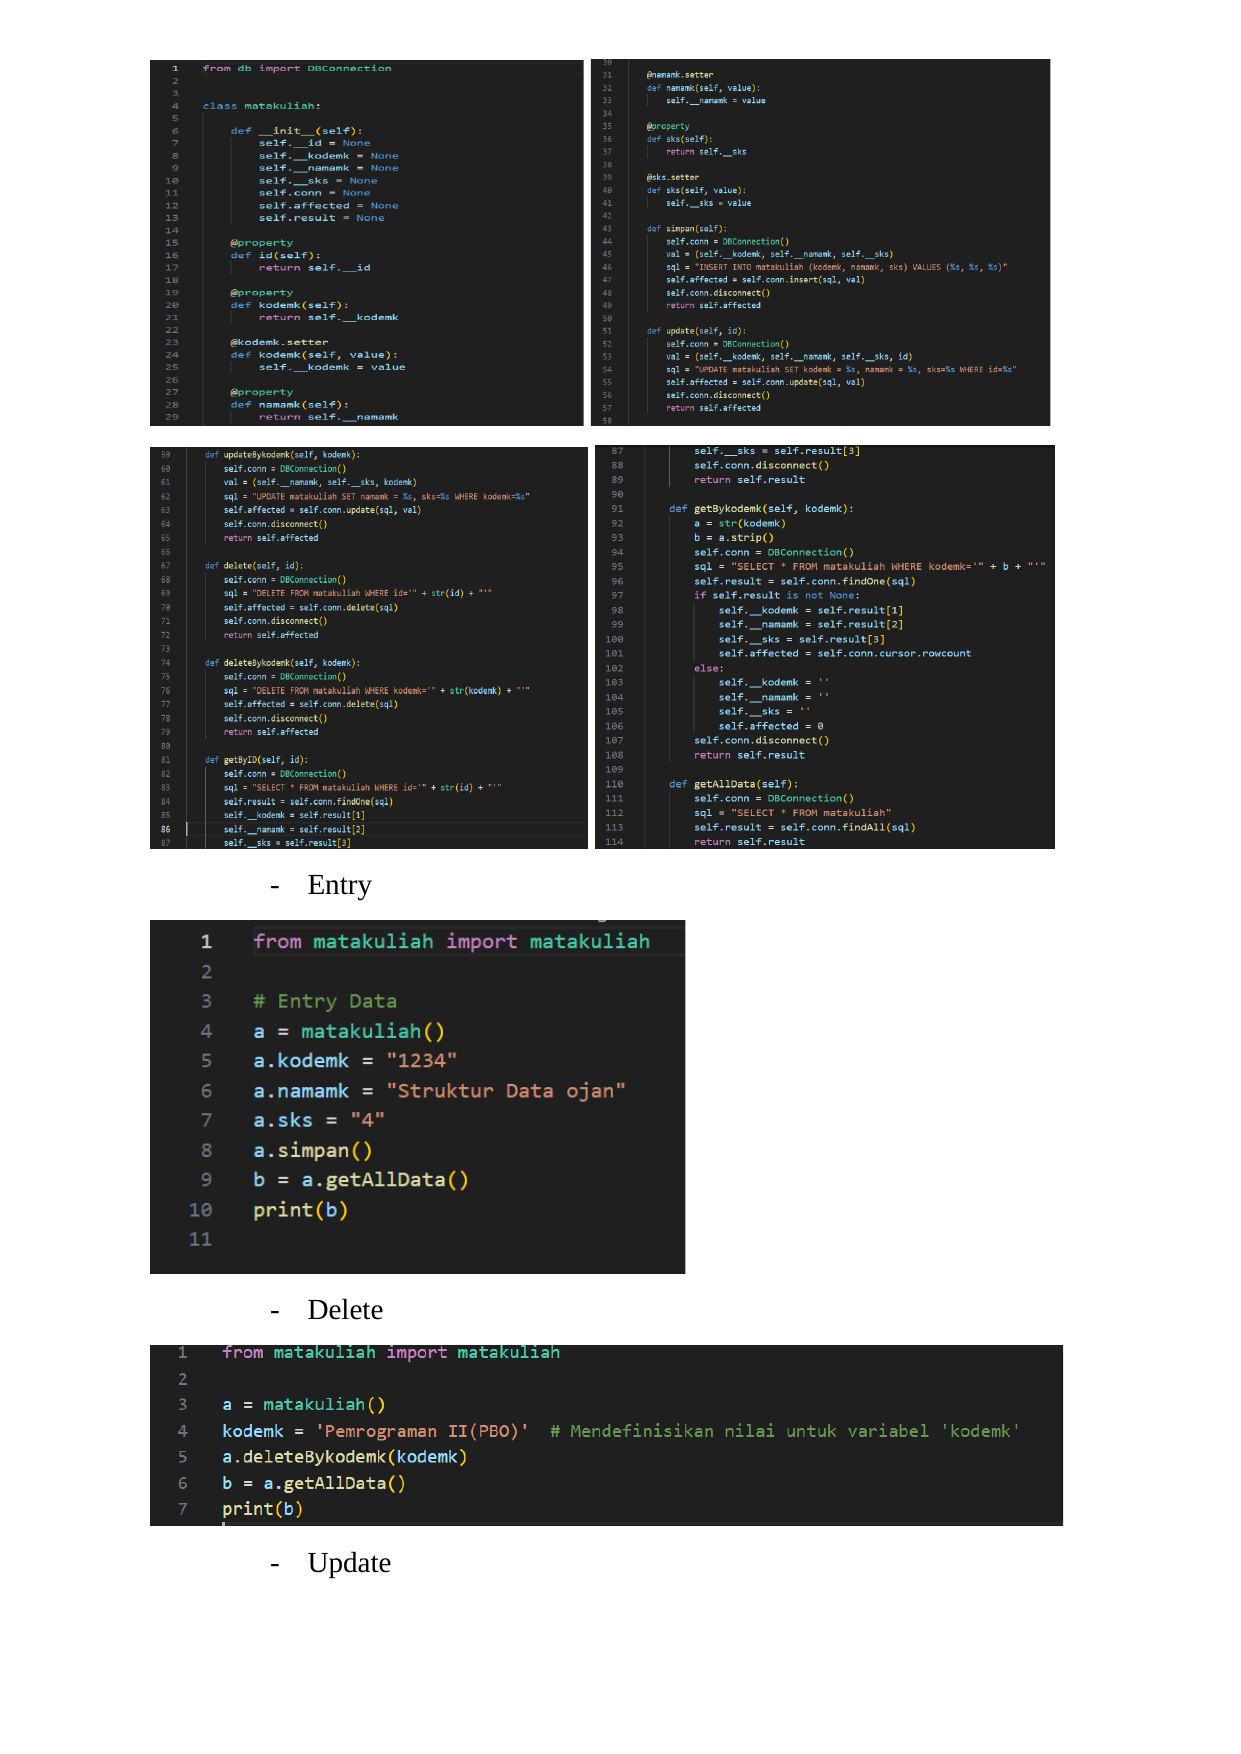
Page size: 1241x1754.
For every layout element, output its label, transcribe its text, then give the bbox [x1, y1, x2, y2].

list Delete [270, 1292, 1090, 1326]
picture [150, 447, 588, 849]
picture [150, 1345, 1064, 1526]
picture [150, 60, 584, 426]
list Entry [270, 867, 1090, 901]
picture [595, 445, 1055, 849]
picture [590, 59, 1051, 426]
list Update [270, 1545, 1090, 1578]
picture [150, 920, 686, 1274]
